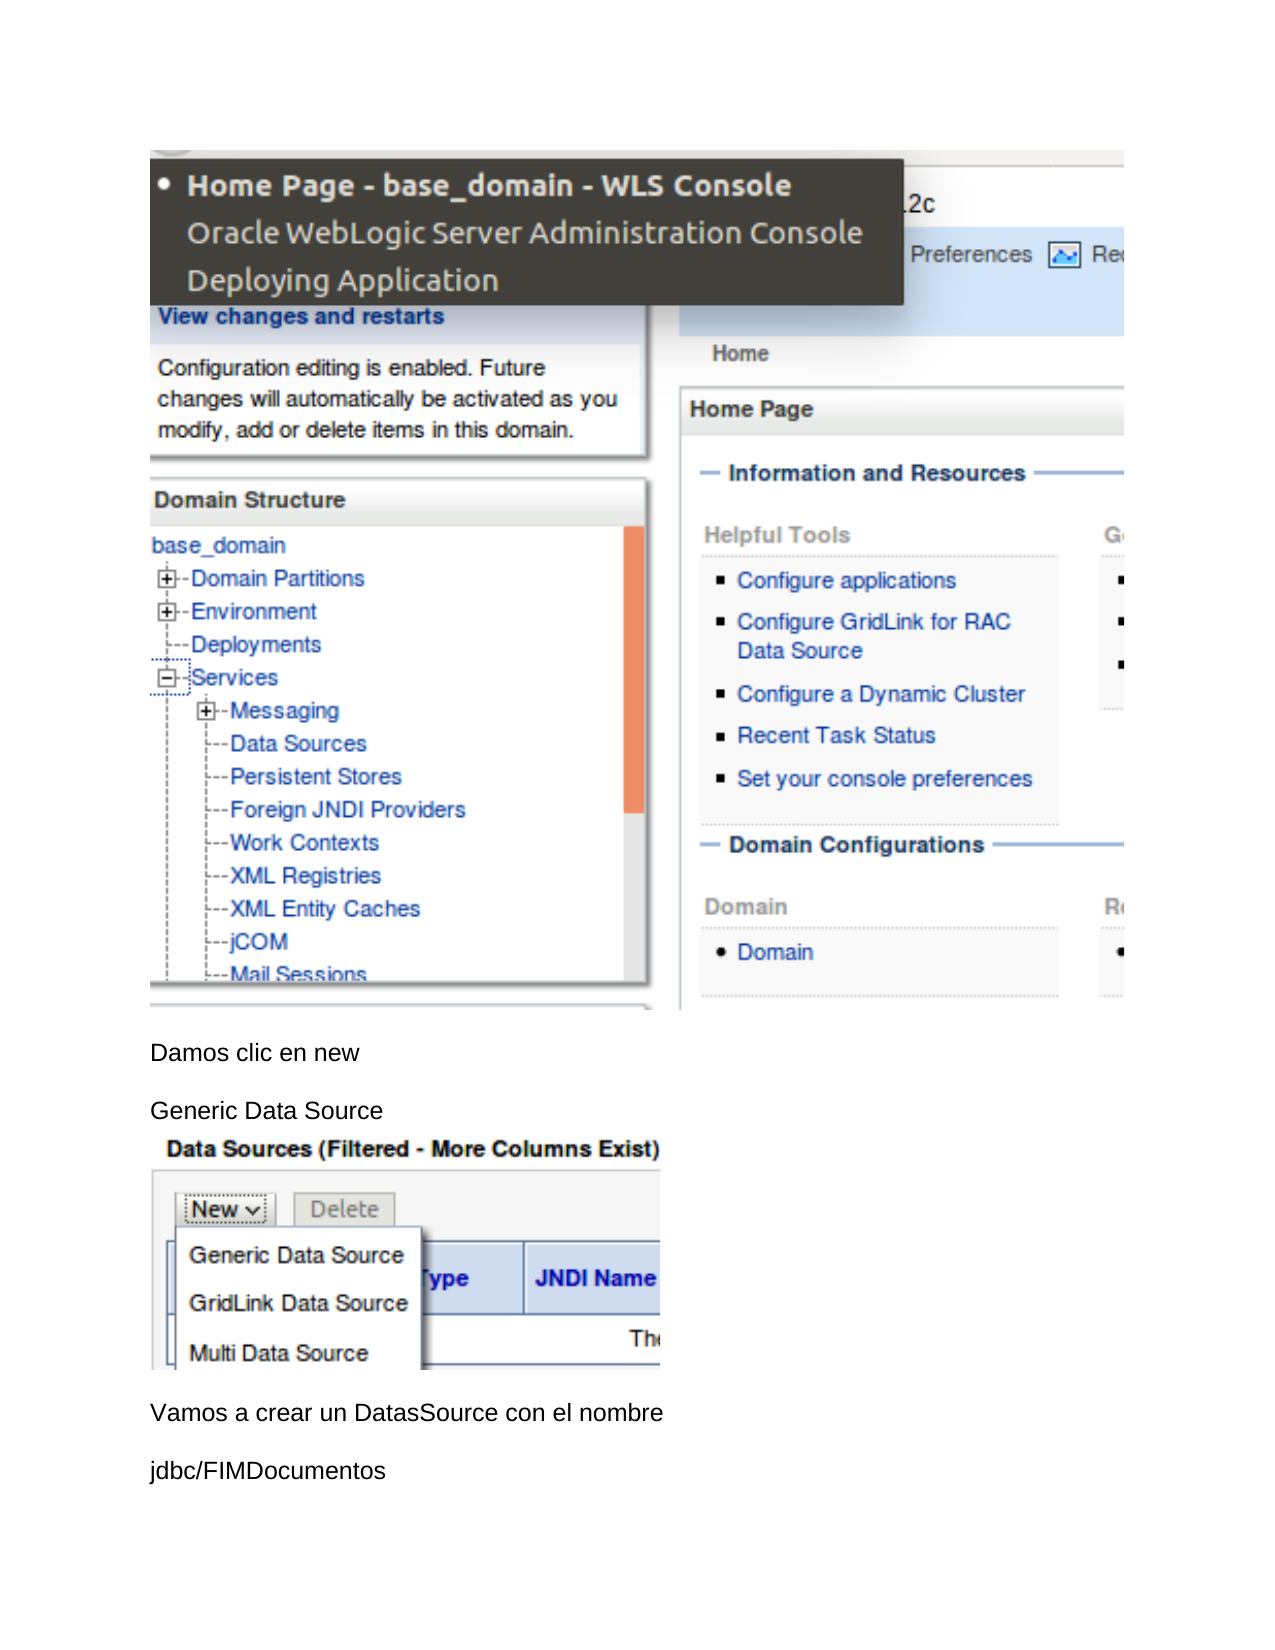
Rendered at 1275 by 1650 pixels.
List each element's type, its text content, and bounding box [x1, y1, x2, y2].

picture [150, 1124, 661, 1370]
picture [150, 150, 1125, 1010]
text jdbc/FIMDocumentos [150, 1456, 1125, 1485]
text Damos clic en new [150, 1038, 1125, 1067]
text Vamos a crear un DatasSource con el nombre [150, 1398, 1125, 1427]
text Generic Data Source [150, 1096, 1125, 1124]
